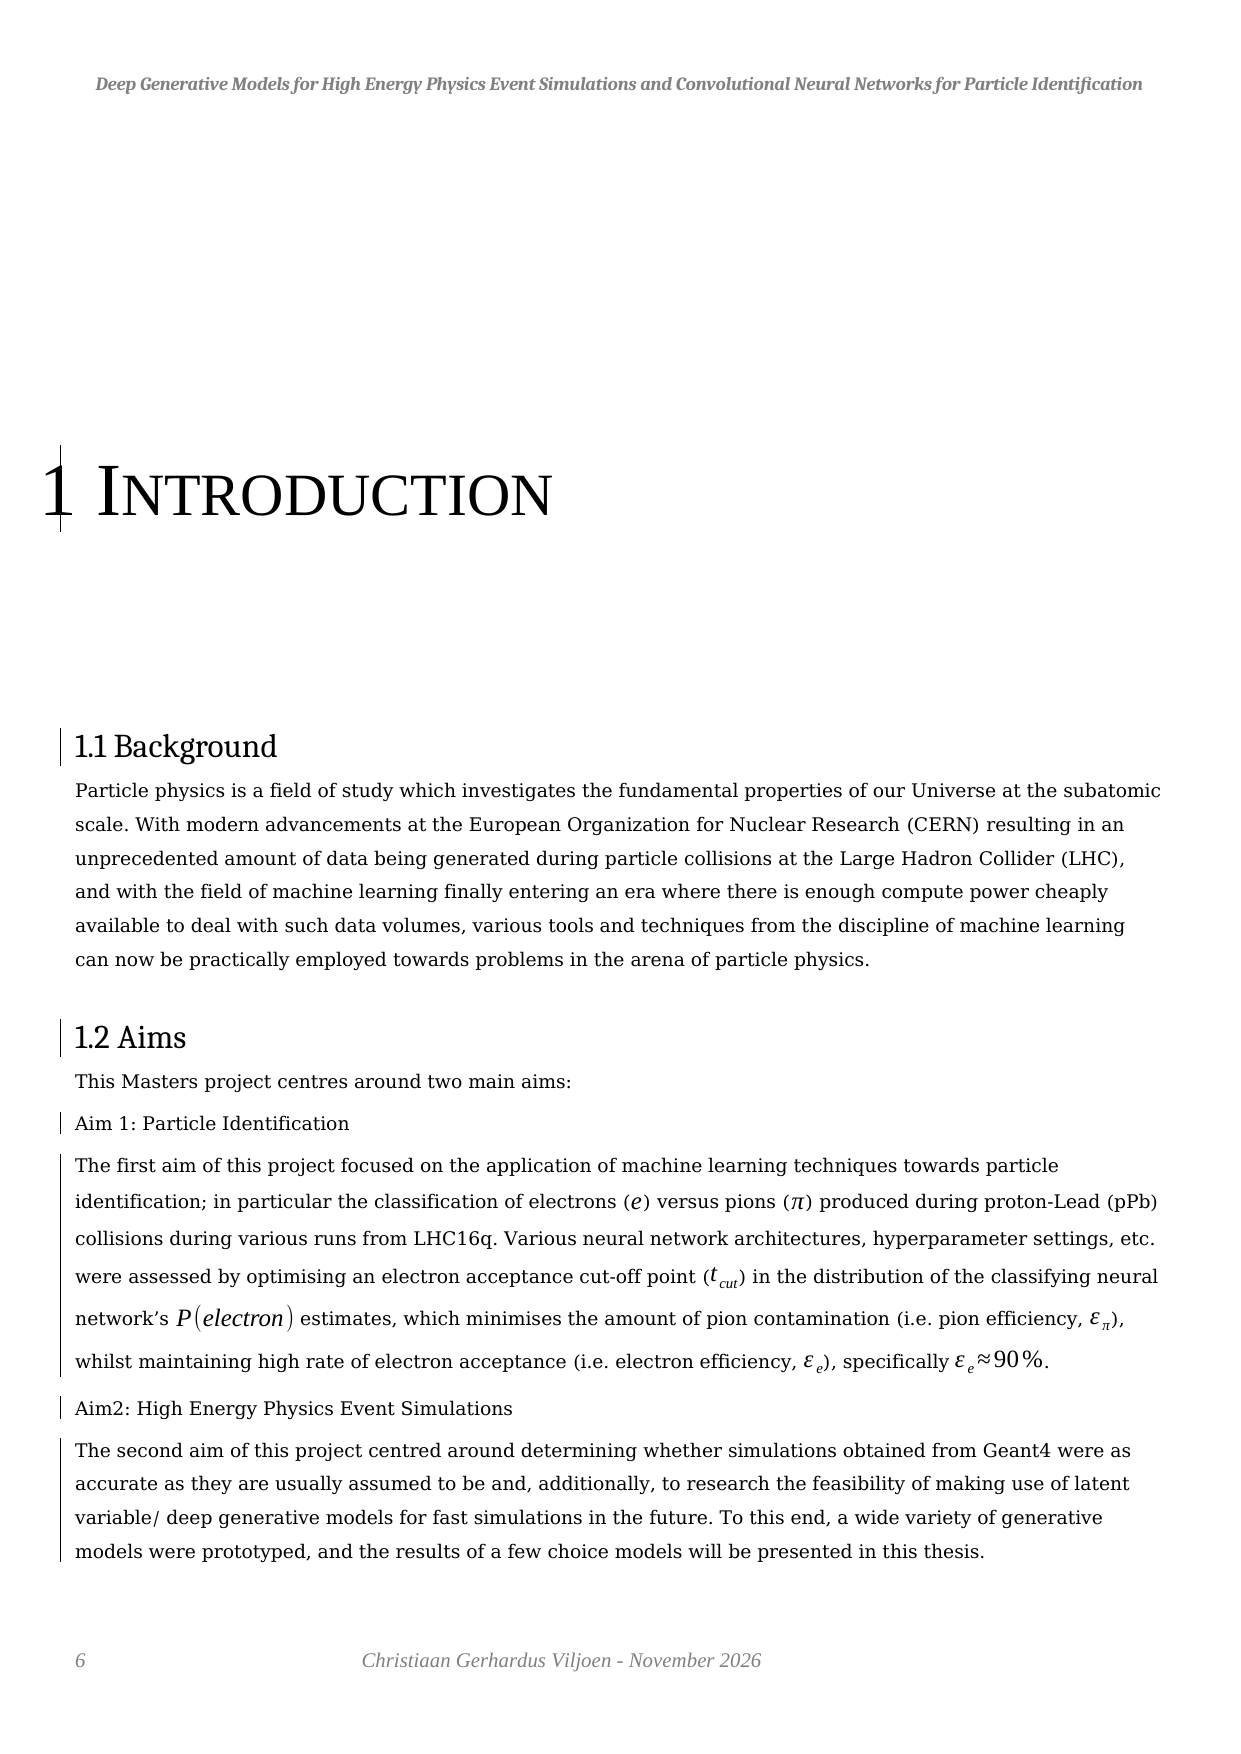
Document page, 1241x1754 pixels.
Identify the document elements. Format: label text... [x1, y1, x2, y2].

text Aim 1: Particle Identification [75, 1112, 1165, 1134]
text The second aim of this project centred around determining whether simulations obtained from Geant4 were as accurate as they are usually assumed to be and, additionally, to research the feasibility of making use of latent variable/ deep generative models for fast simulations in the future. To this end, a wide variety of generative models were prototyped, and the results of a few choice models will be presented in this thesis. [75, 1438, 1165, 1562]
subtitle Introduction [39, 445, 60, 532]
subtitle Aims [75, 1019, 1165, 1057]
subtitle Background [75, 728, 1165, 766]
text Particle physics is a field of study which investigates the fundamental properties of our Universe at the subatomic scale. With modern advancements at the European Organization for Nuclear Research (CERN) resulting in an unprecedented amount of data being generated during particle collisions at the Large Hadron Collider (LHC), and with the field of machine learning finally entering an era where there is enough compute power cheaply available to deal with such data volumes, various tools and techniques from the discipline of machine learning can now be practically employed towards problems in the arena of particle physics. [75, 779, 1165, 970]
subtitle Introduction [61, 445, 1165, 532]
text The first aim of this project focused on the application of machine learning techniques towards particle identification; in particular the classification of electrons () versus pions () produced during proton-Lead (pPb) collisions during various runs from LHC16q. Various neural network architectures, hyperparameter settings, etc. were assessed by optimising an electron acceptance cut-off point () in the distribution of the classifying neural network’s estimates, which minimises the amount of pion contamination (i.e. pion efficiency, ), whilst maintaining high rate of electron acceptance (i.e. electron efficiency, ), specifically . [75, 1154, 1165, 1377]
text Aim2: High Energy Physics Event Simulations [75, 1396, 1165, 1419]
text This Masters project centres around two main aims: [75, 1069, 1165, 1092]
